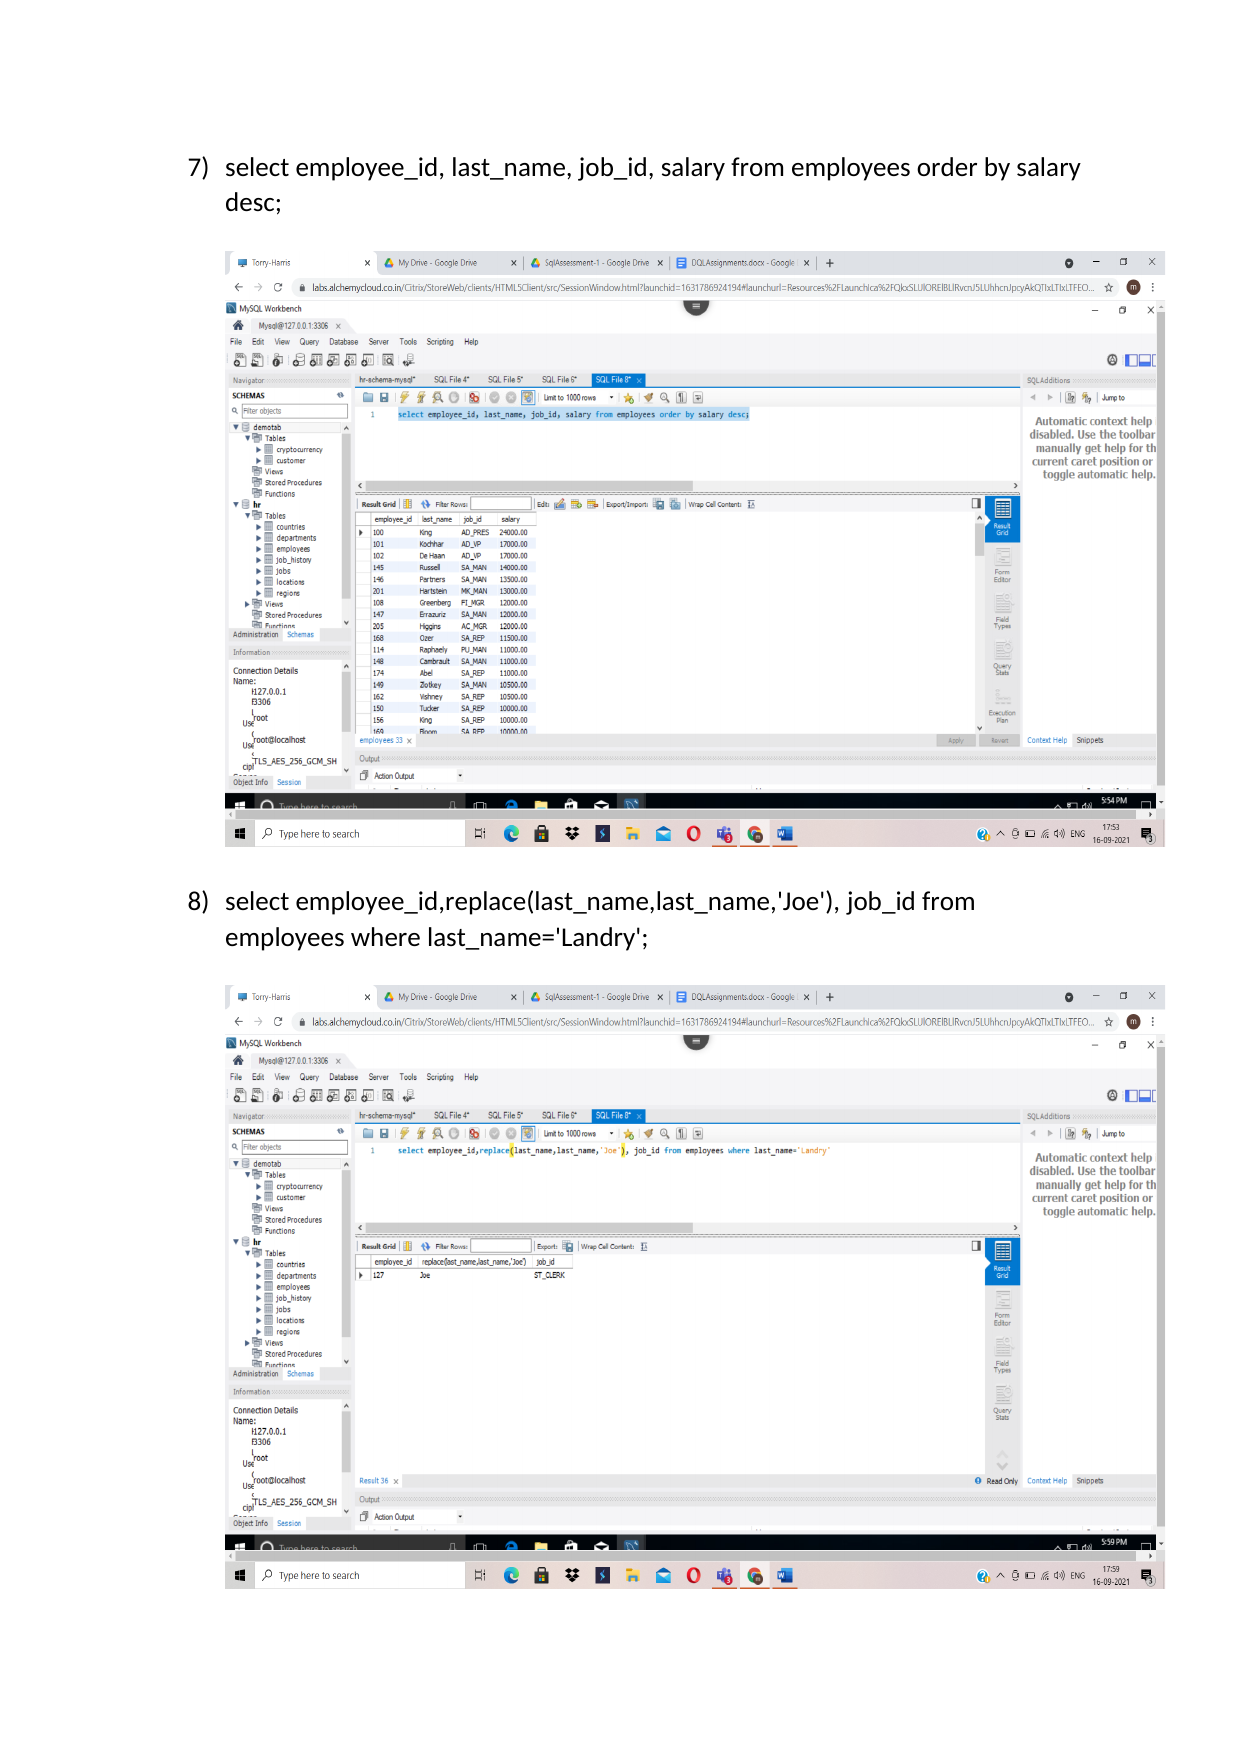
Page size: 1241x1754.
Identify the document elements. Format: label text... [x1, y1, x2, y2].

list select employee_id,replace(last_name,last_name,'Joe'), job_id from employees where last_name='Landry'; [187, 884, 1090, 953]
list select employee_id, last_name, job_id, salary from employees order by salary desc; [187, 150, 1090, 219]
picture [225, 985, 1166, 1589]
picture [225, 251, 1166, 847]
